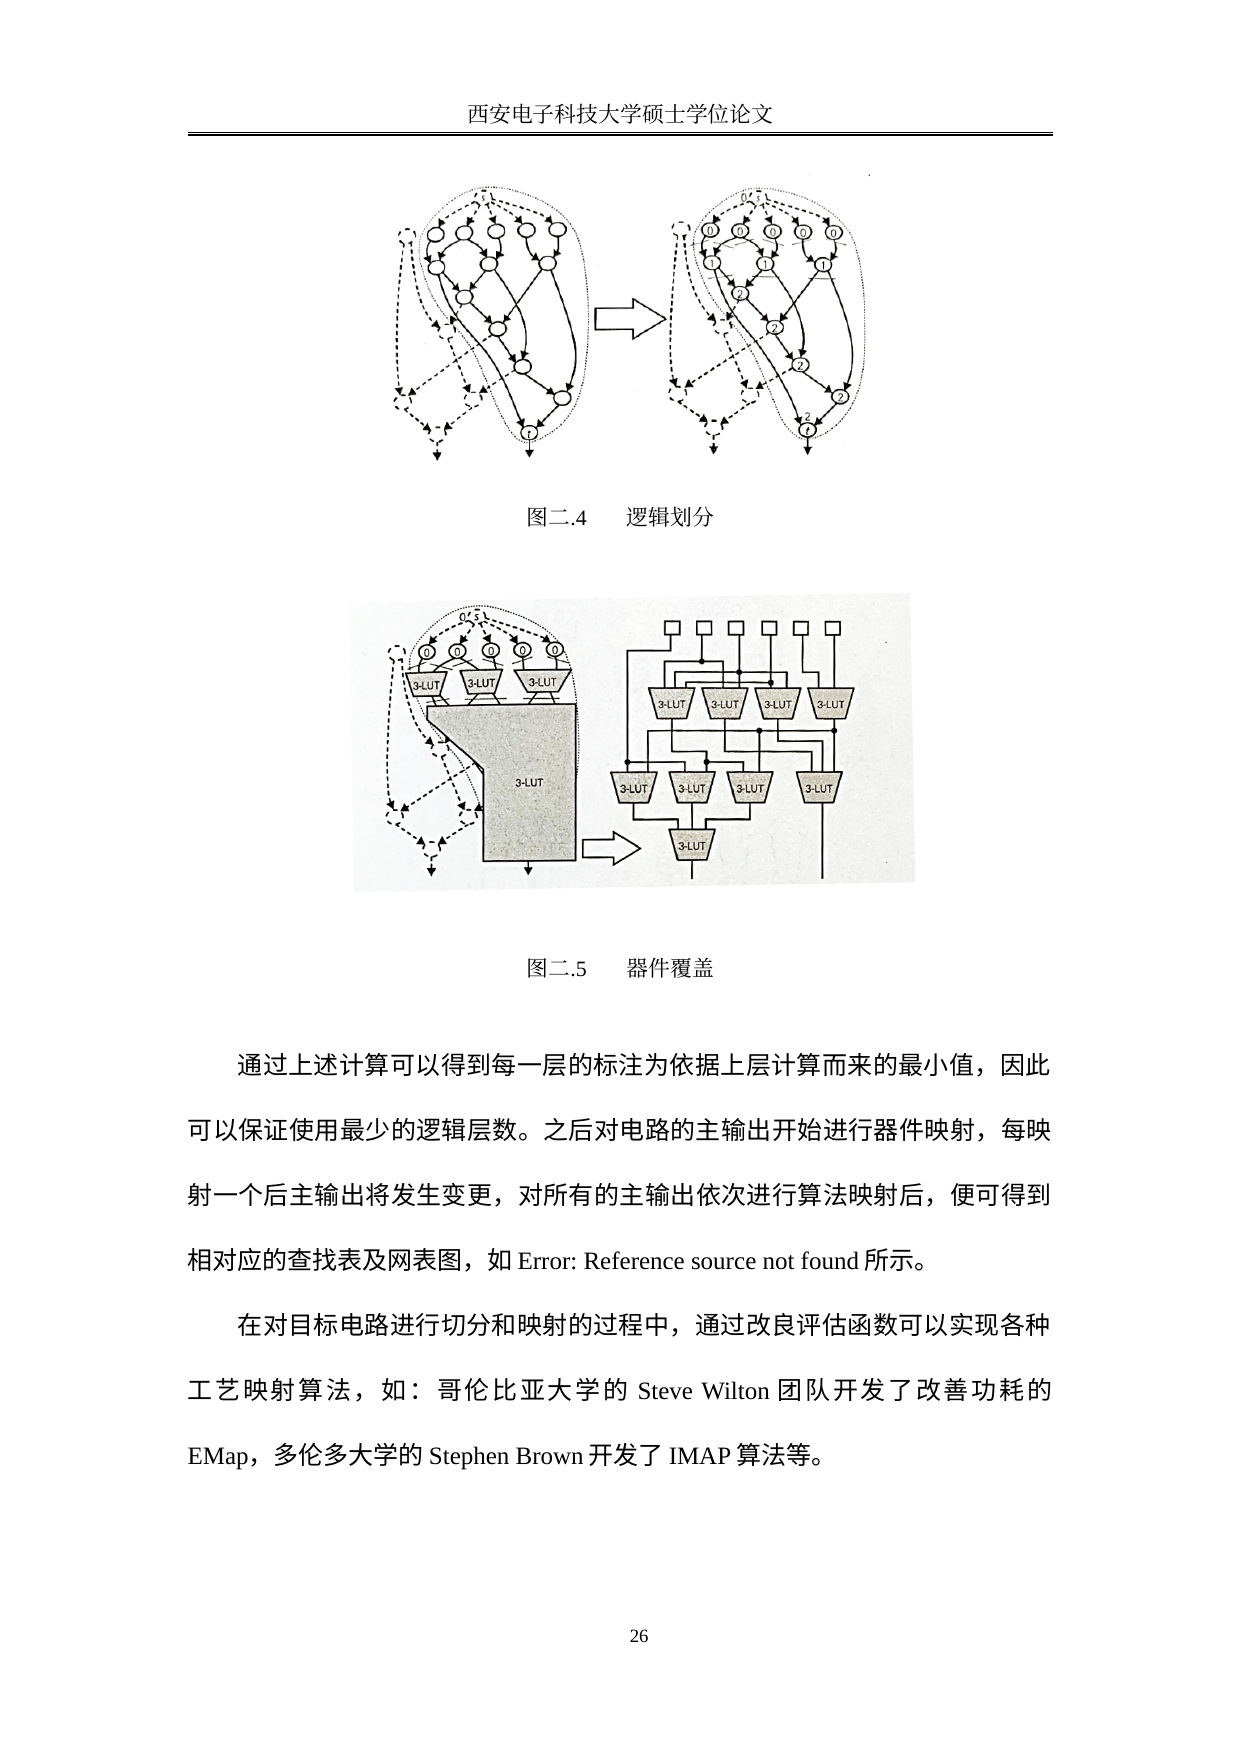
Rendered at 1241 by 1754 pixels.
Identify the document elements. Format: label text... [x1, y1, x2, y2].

picture [348, 592, 916, 892]
picture [378, 174, 885, 463]
text 逻辑划分 [187, 499, 1053, 532]
text 在对目标电路进行切分和映射的过程中，通过改良评估函数可以实现各种工艺映射算法，如：哥伦比亚大学的Steve Wilton团队开发了改善功耗的EMap，多伦多大学的Stephen Brown开发了IMAP算法等。 [187, 1291, 1053, 1486]
text 器件覆盖 [187, 950, 1053, 983]
